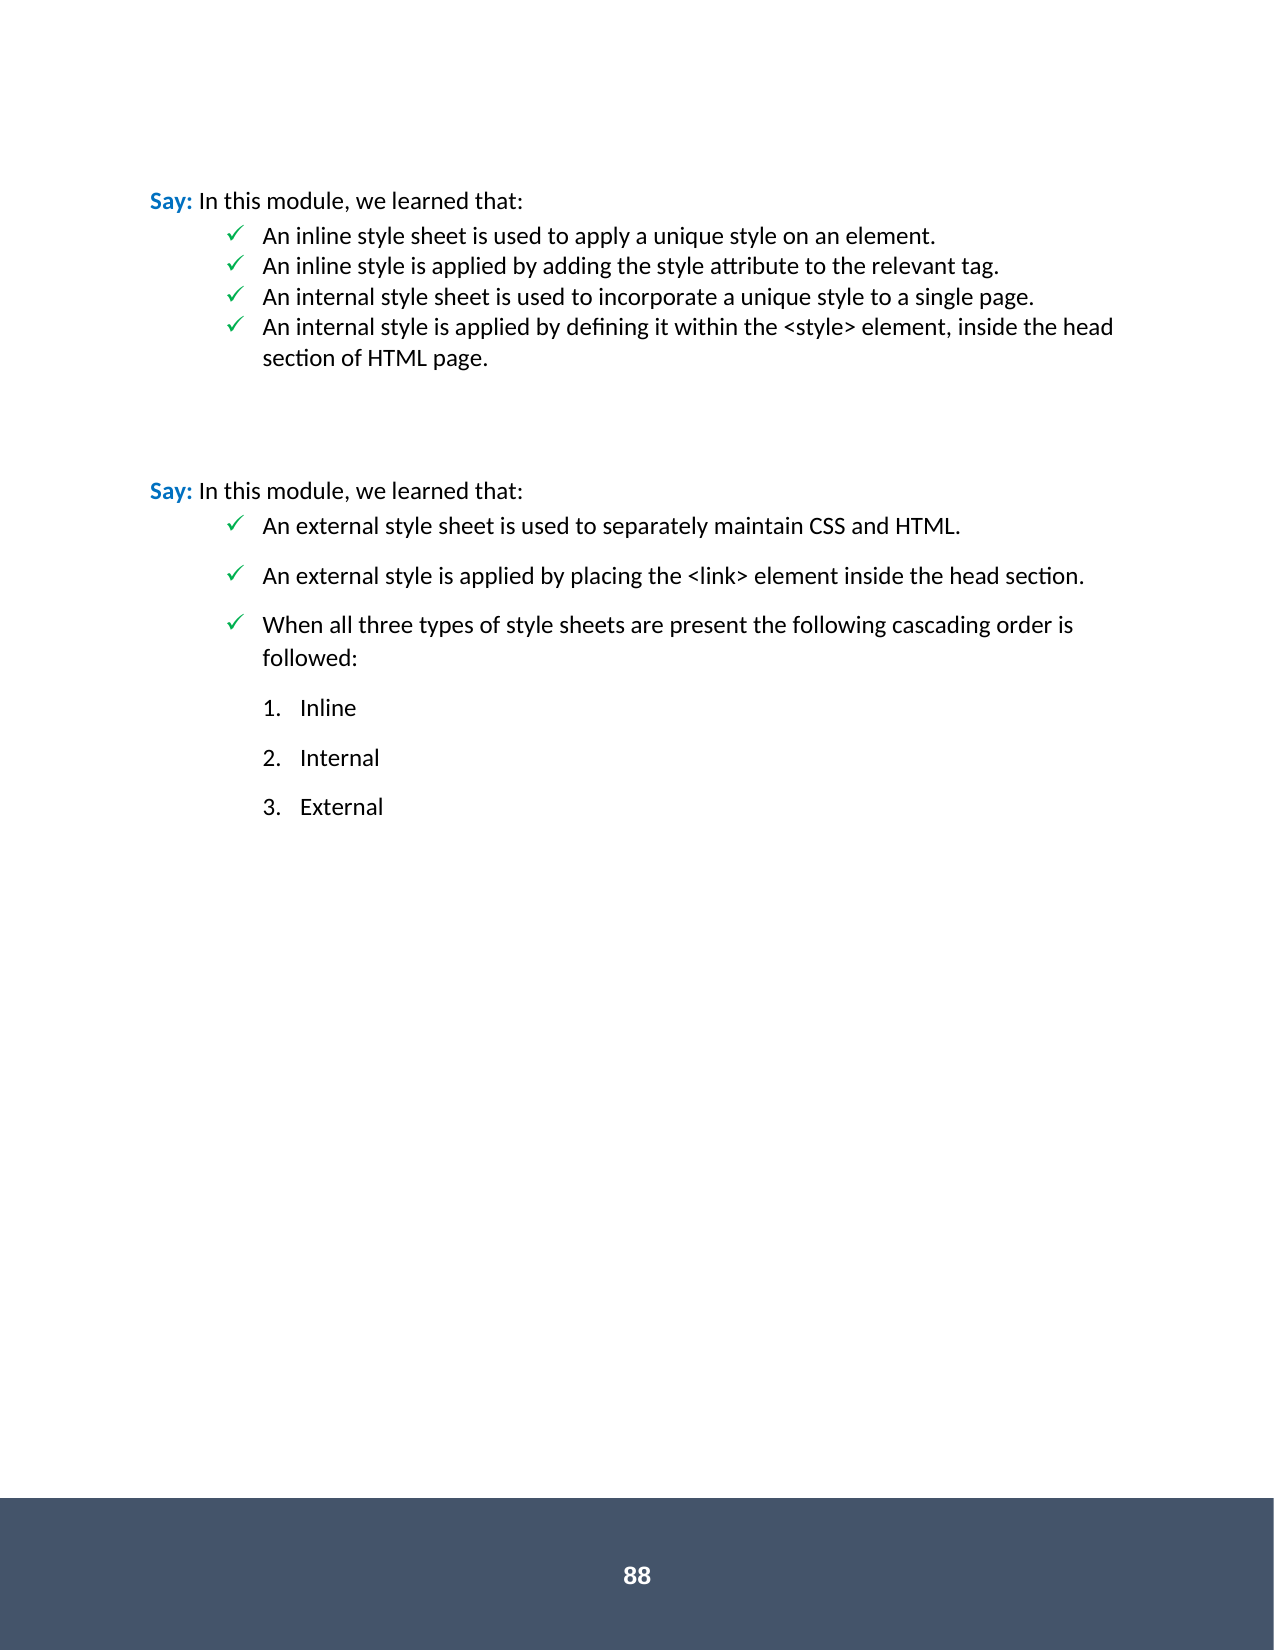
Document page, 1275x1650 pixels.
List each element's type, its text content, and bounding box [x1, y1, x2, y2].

list When all three types of style sheets are present the following cascading order is followed: [225, 609, 1125, 673]
list Internal [262, 742, 1125, 772]
list An inline style is applied by adding the style attribute to the relevant tag. [225, 251, 1125, 281]
list An inline style sheet is used to apply a unique style on an element. [225, 220, 1125, 251]
list External [262, 791, 1125, 822]
list An external style sheet is used to separately maintain CSS and HTML. [225, 510, 1125, 541]
list An external style is applied by placing the <link> element inside the head section. [225, 560, 1125, 591]
text Say: In this module, we learned that: [150, 475, 1125, 506]
text Say: In this module, we learned that: [150, 185, 1125, 216]
list Inline [262, 692, 1125, 723]
list An internal style is applied by defining it within the <style> element, inside the head section of HTML page. [225, 312, 1125, 373]
list An internal style sheet is used to incorporate a unique style to a single page. [225, 281, 1125, 312]
